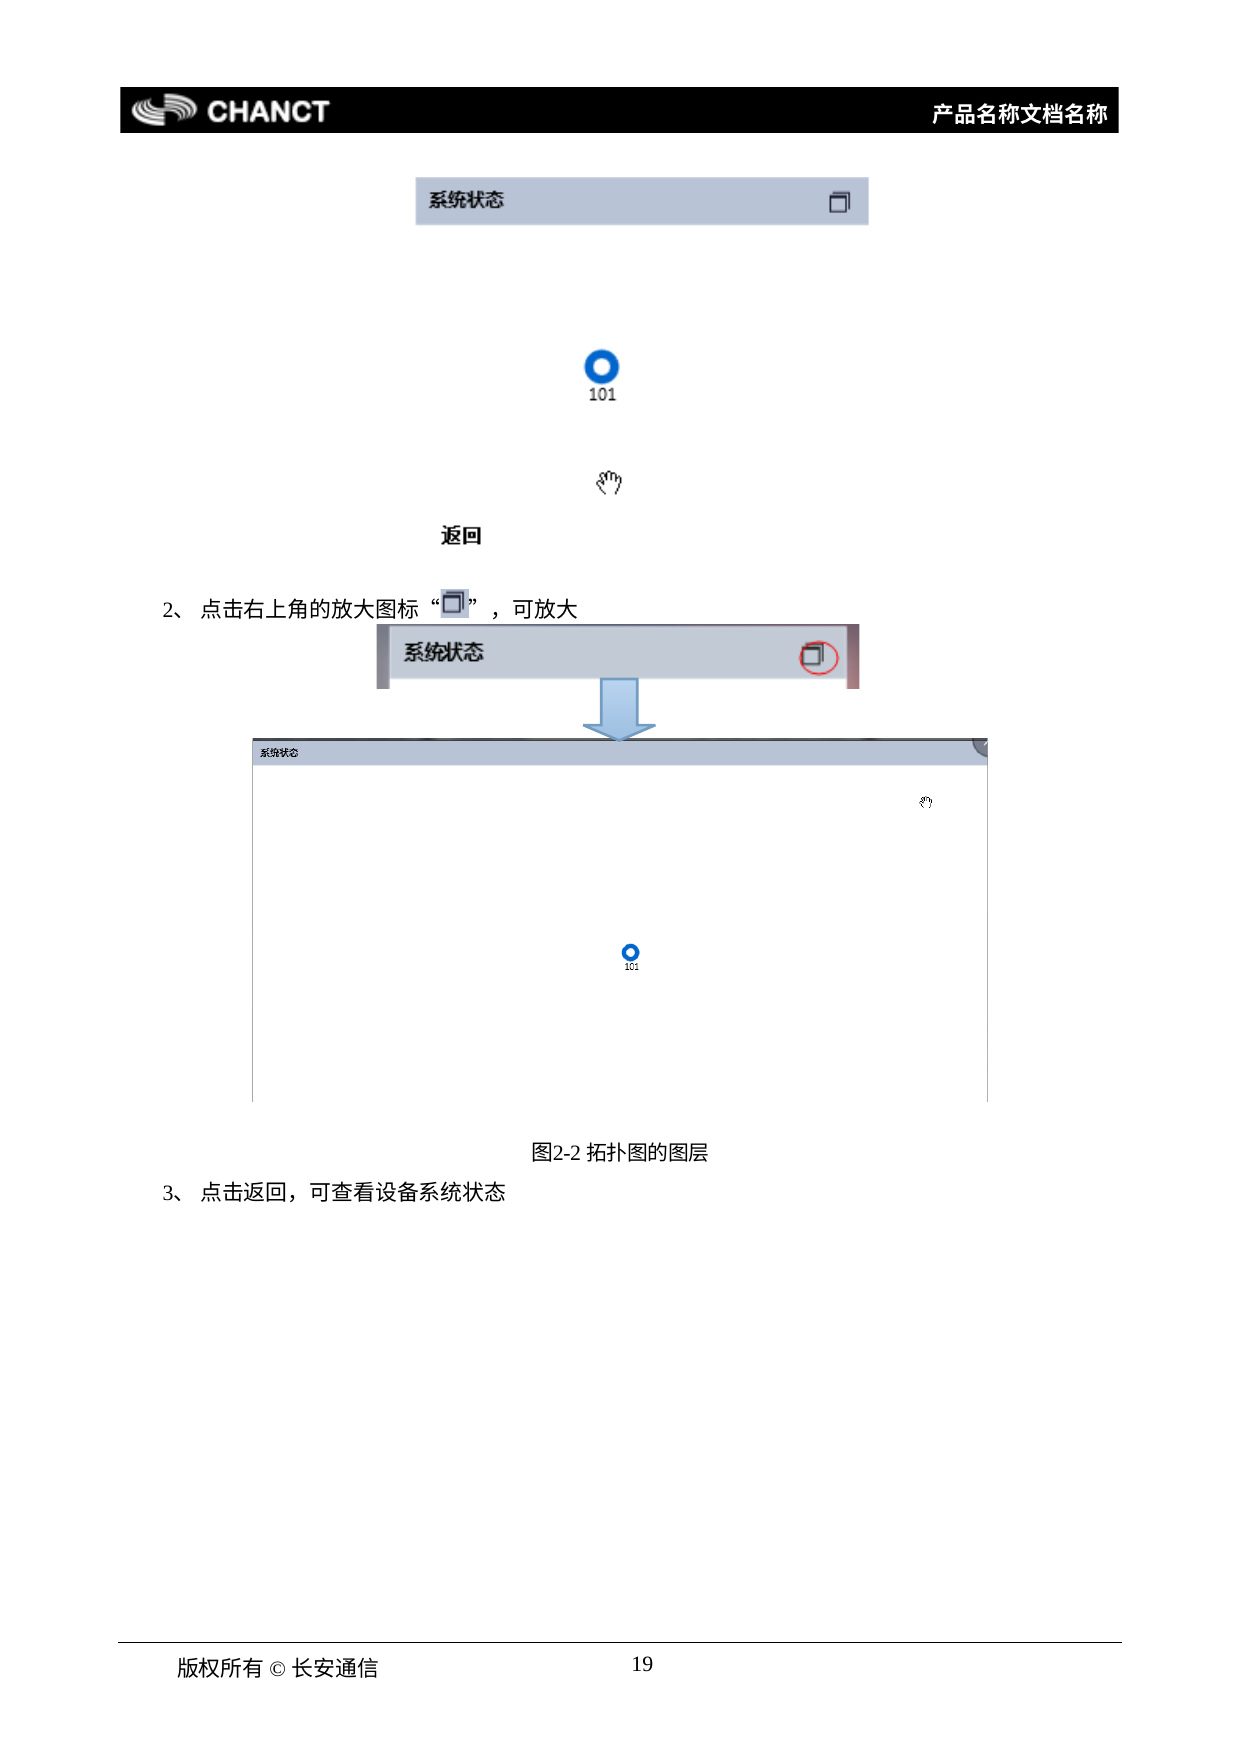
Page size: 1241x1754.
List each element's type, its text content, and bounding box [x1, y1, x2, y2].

text 拓扑图的图层 [118, 1134, 1122, 1166]
list 点击返回，可查看设备系统状态 [162, 1174, 1122, 1206]
picture [120, 87, 1119, 133]
list 点击右上角的放大图标“”，可放大 [162, 590, 1122, 624]
picture [376, 624, 860, 689]
picture [252, 738, 988, 1102]
picture [415, 177, 869, 618]
